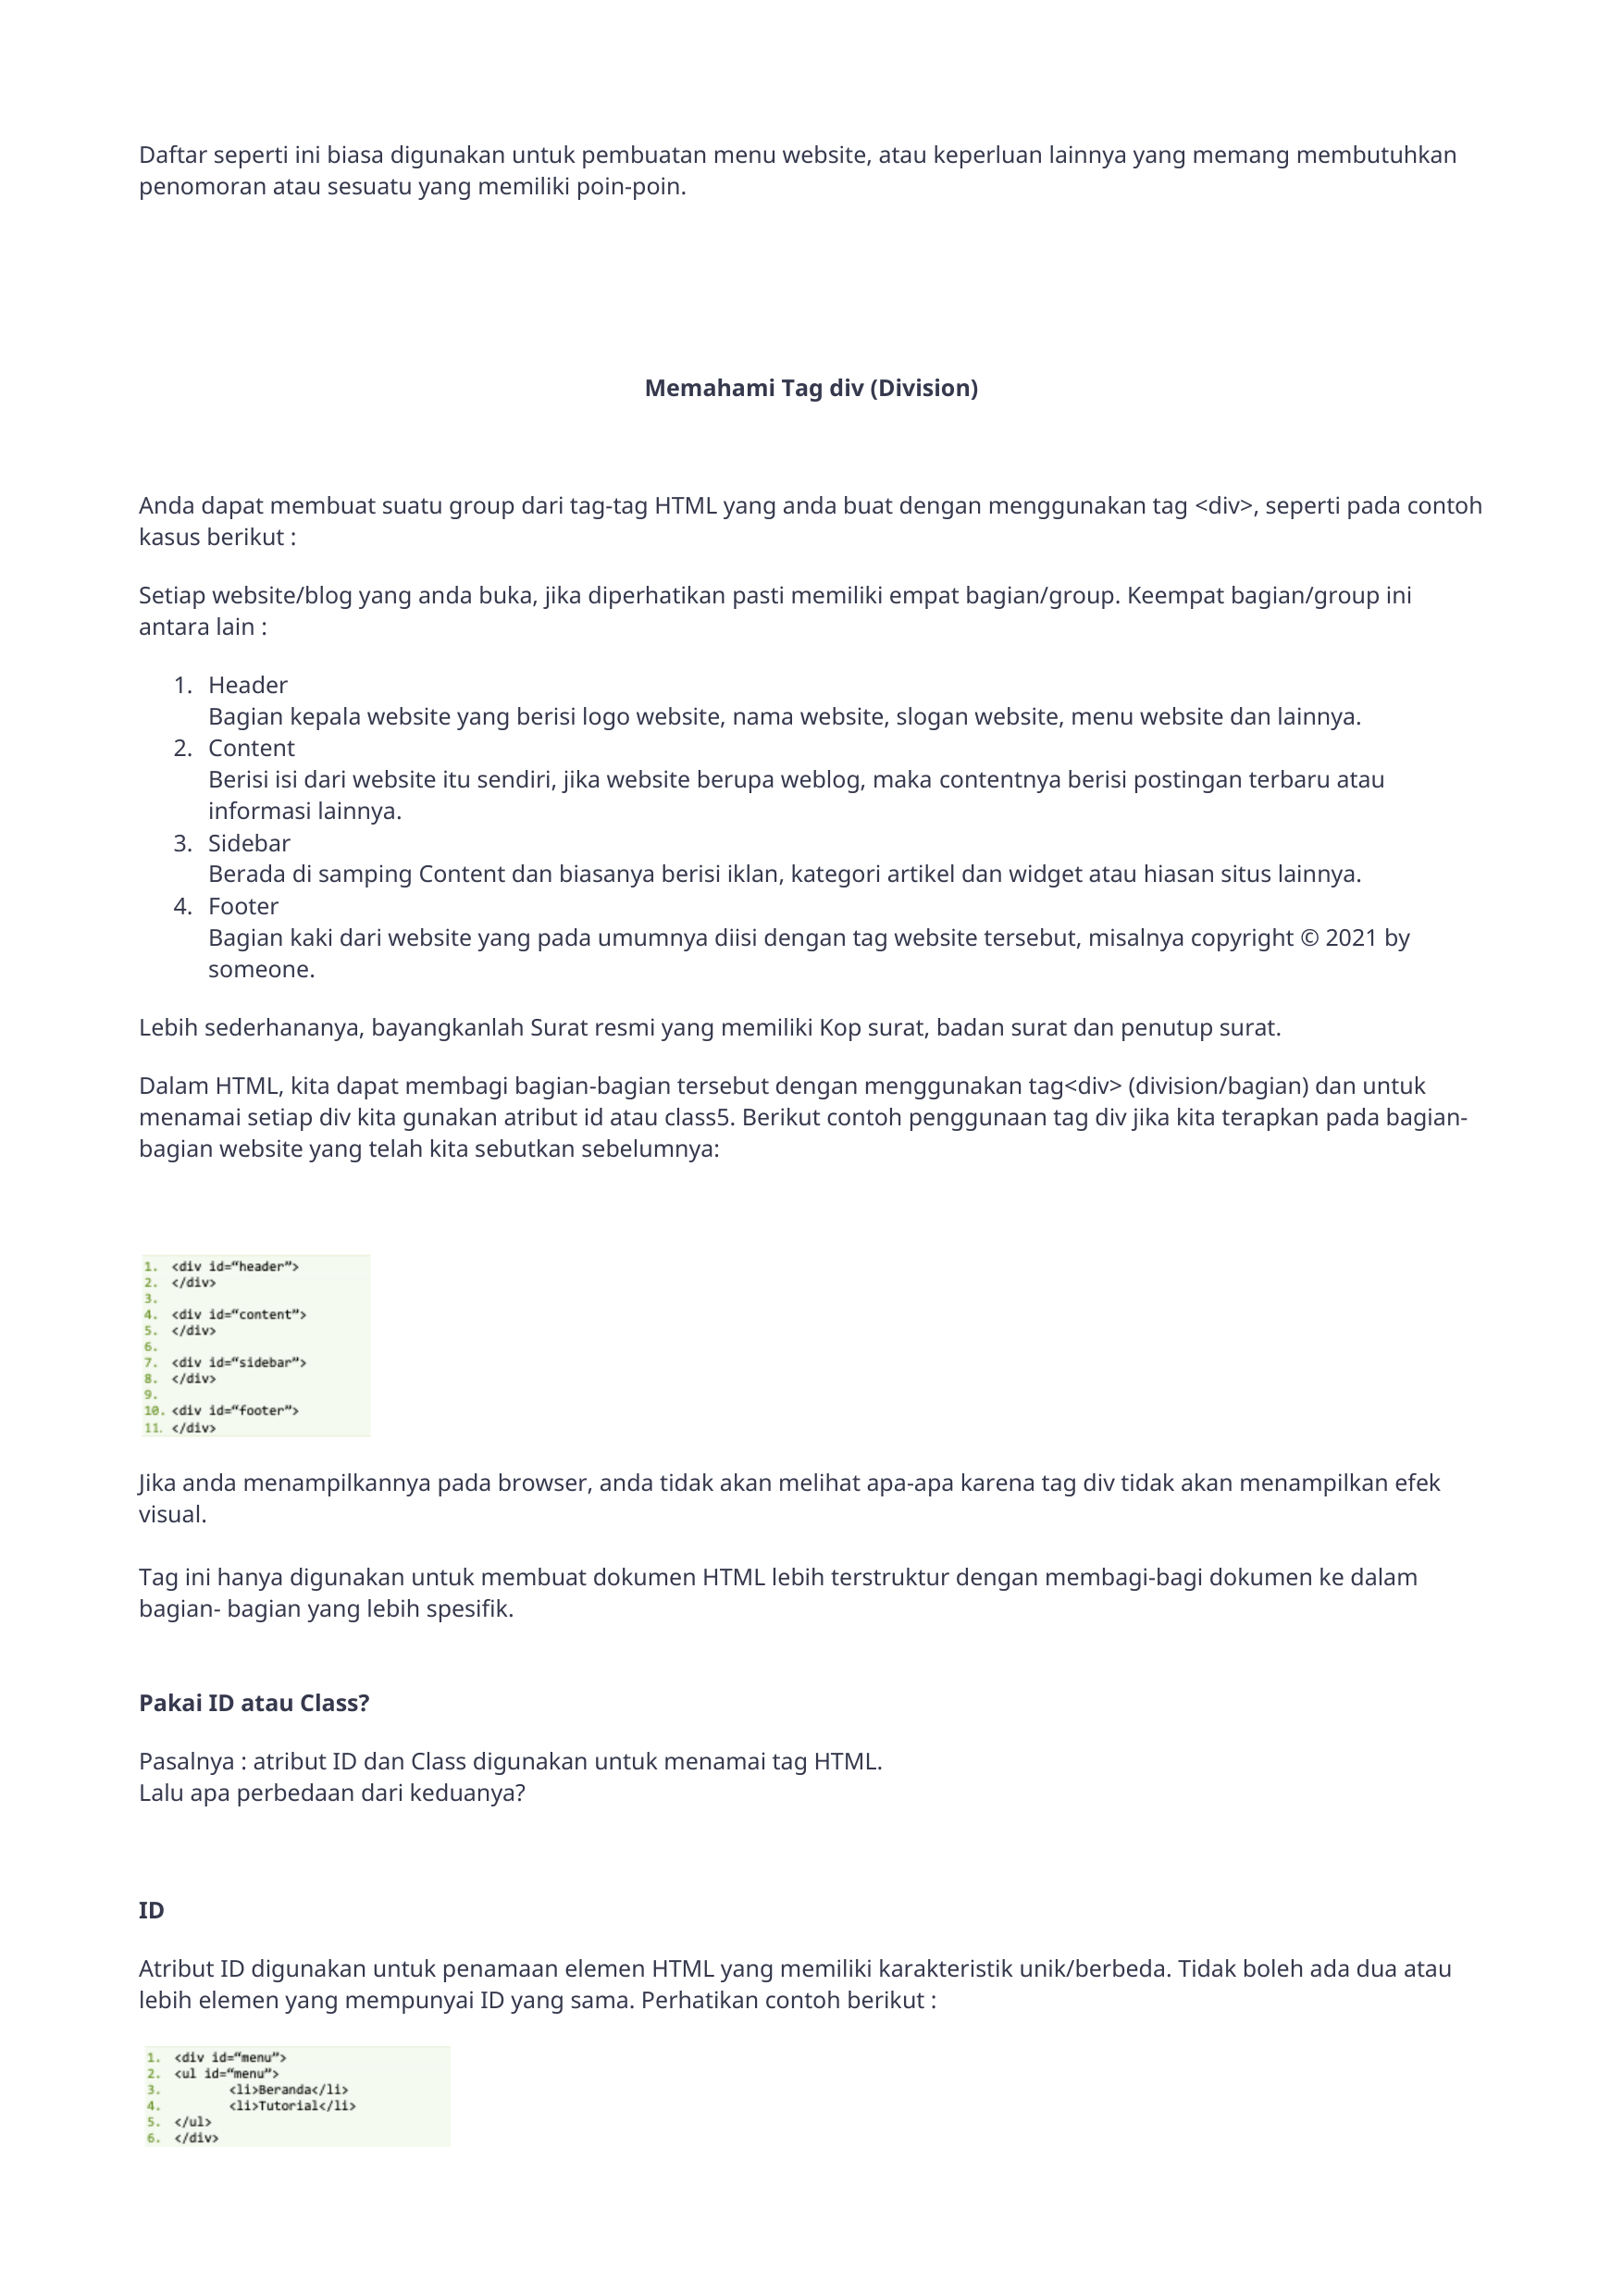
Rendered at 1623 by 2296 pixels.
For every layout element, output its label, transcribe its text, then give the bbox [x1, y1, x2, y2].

text Daftar seperti ini biasa digunakan untuk pembuatan menu website, atau keperluan lainnya yang memang membutuhkan penomoran atau sesuatu yang memiliki poin-poin. [139, 139, 1484, 228]
text Jika anda menampilkannya pada browser, anda tidak akan melihat apa-apa karena tag div tidak akan menampilkan efek visual. Tag ini hanya digunakan untuk membuat dokumen HTML lebih terstruktur dengan membagi-bagi dokumen ke dalam bagian- bagian yang lebih spesifik. Pakai ID atau Class? [139, 1466, 1484, 1719]
text Dalam HTML, kita dapat membagi bagian-bagian tersebut dengan menggunakan tag<div> (division/bagian) dan untuk menamai setiap div kita gunakan atribut id atau class5. Berikut contoh penggunaan tag div jika kita terapkan pada bagian-bagian website yang telah kita sebutkan sebelumnya: [139, 1070, 1484, 1164]
list Sidebar Berada di samping Content dan biasanya berisi iklan, kategori artikel dan widget atau hiasan situs lainnya. [173, 826, 1484, 889]
text Memahami Tag div (Division) [139, 372, 1484, 403]
text Pasalnya : atribut ID dan Class digunakan untuk menamai tag HTML. Lalu apa perbedaan dari keduanya? [139, 1745, 1484, 1808]
text Atribut ID digunakan untuk penamaan elemen HTML yang memiliki karakteristik unik/berbeda. Tidak boleh ada dua atau lebih elemen yang mempunyai ID yang sama. Perhatikan contoh berikut : [139, 1953, 1484, 2146]
text Setiap website/blog yang anda buka, jika diperhatikan pasti memiliki empat bagian/group. Keempat bagian/group ini antara lain : [139, 579, 1484, 642]
text ID [139, 1893, 1484, 1926]
list Footer Bagian kaki dari website yang pada umumnya diisi dengan tag website tersebut, misalnya copyright © 2021 by someone. [173, 889, 1484, 984]
list Header Bagian kepala website yang berisi logo website, nama website, slogan website, menu website dan lainnya. [173, 669, 1484, 732]
picture [139, 1249, 371, 1440]
list Content Berisi isi dari website itu sendiri, jika website berupa weblog, maka contentnya berisi postingan terbaru atau informasi lainnya. [173, 732, 1484, 826]
picture [139, 2046, 452, 2147]
text Lebih sederhananya, bayangkanlah Surat resmi yang memiliki Kop surat, badan surat dan penutup surat. [139, 1011, 1484, 1043]
text Anda dapat membuat suatu group dari tag-tag HTML yang anda buat dengan menggunakan tag <div>, seperti pada contoh kasus berikut : [139, 489, 1484, 552]
